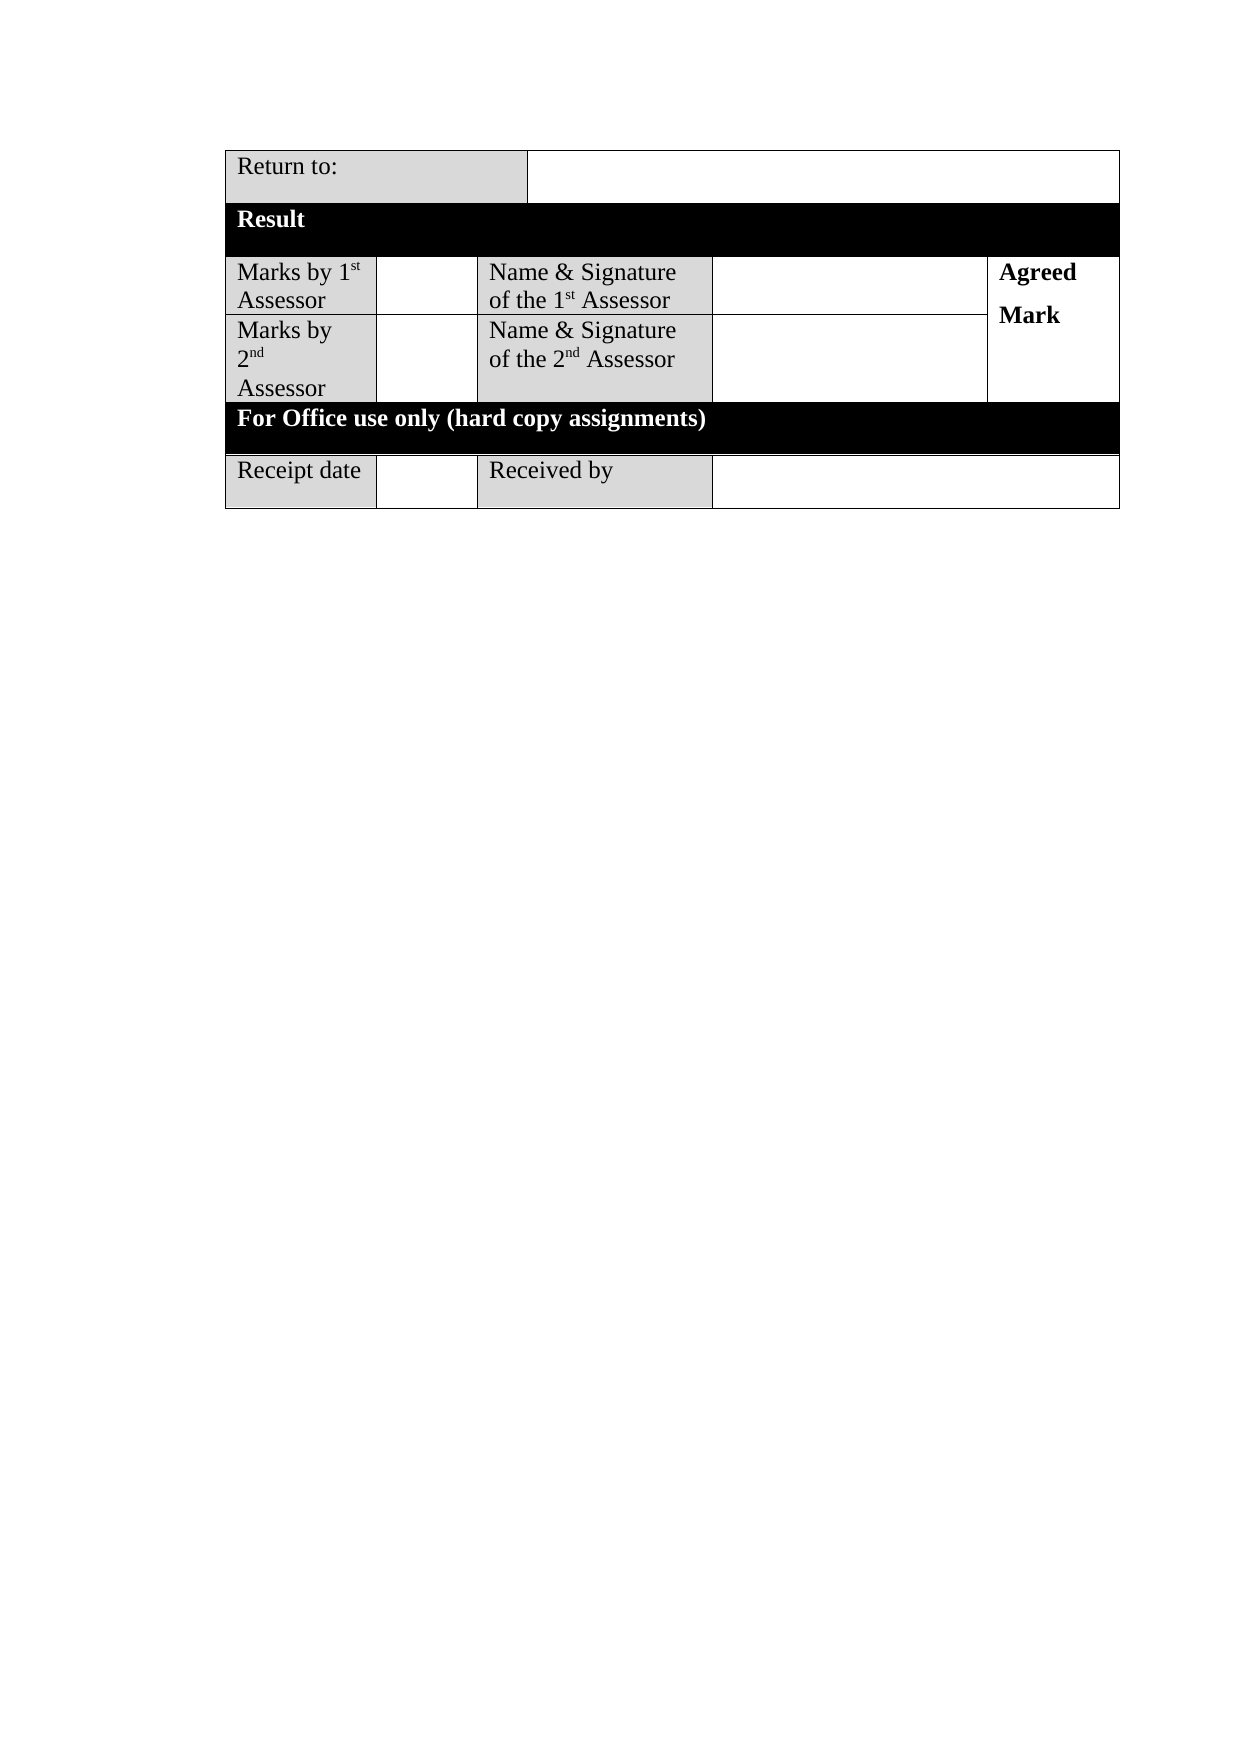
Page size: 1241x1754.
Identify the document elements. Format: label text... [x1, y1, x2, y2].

table_cell [713, 257, 987, 314]
table_cell [528, 151, 1119, 203]
table_cell Name & Signature of the 1st Assessor [478, 257, 712, 314]
table_cell Received by [478, 456, 712, 507]
table_cell Result [226, 204, 1119, 256]
table_cell Marks by 2nd Assessor [226, 315, 376, 402]
table_cell Receipt date [226, 456, 376, 507]
table_cell [713, 456, 1119, 507]
table_cell Return to: [226, 151, 527, 203]
table_cell [713, 315, 987, 402]
table_cell Marks by 1st Assessor [226, 257, 376, 314]
table_cell Agreed Mark [988, 257, 1119, 402]
table_cell [377, 257, 477, 314]
table_cell [377, 456, 477, 507]
table_cell Name & Signature of the 2nd Assessor [478, 315, 712, 402]
table_cell [377, 315, 477, 402]
table_cell For Office use only (hard copy assignments) [226, 403, 1119, 454]
